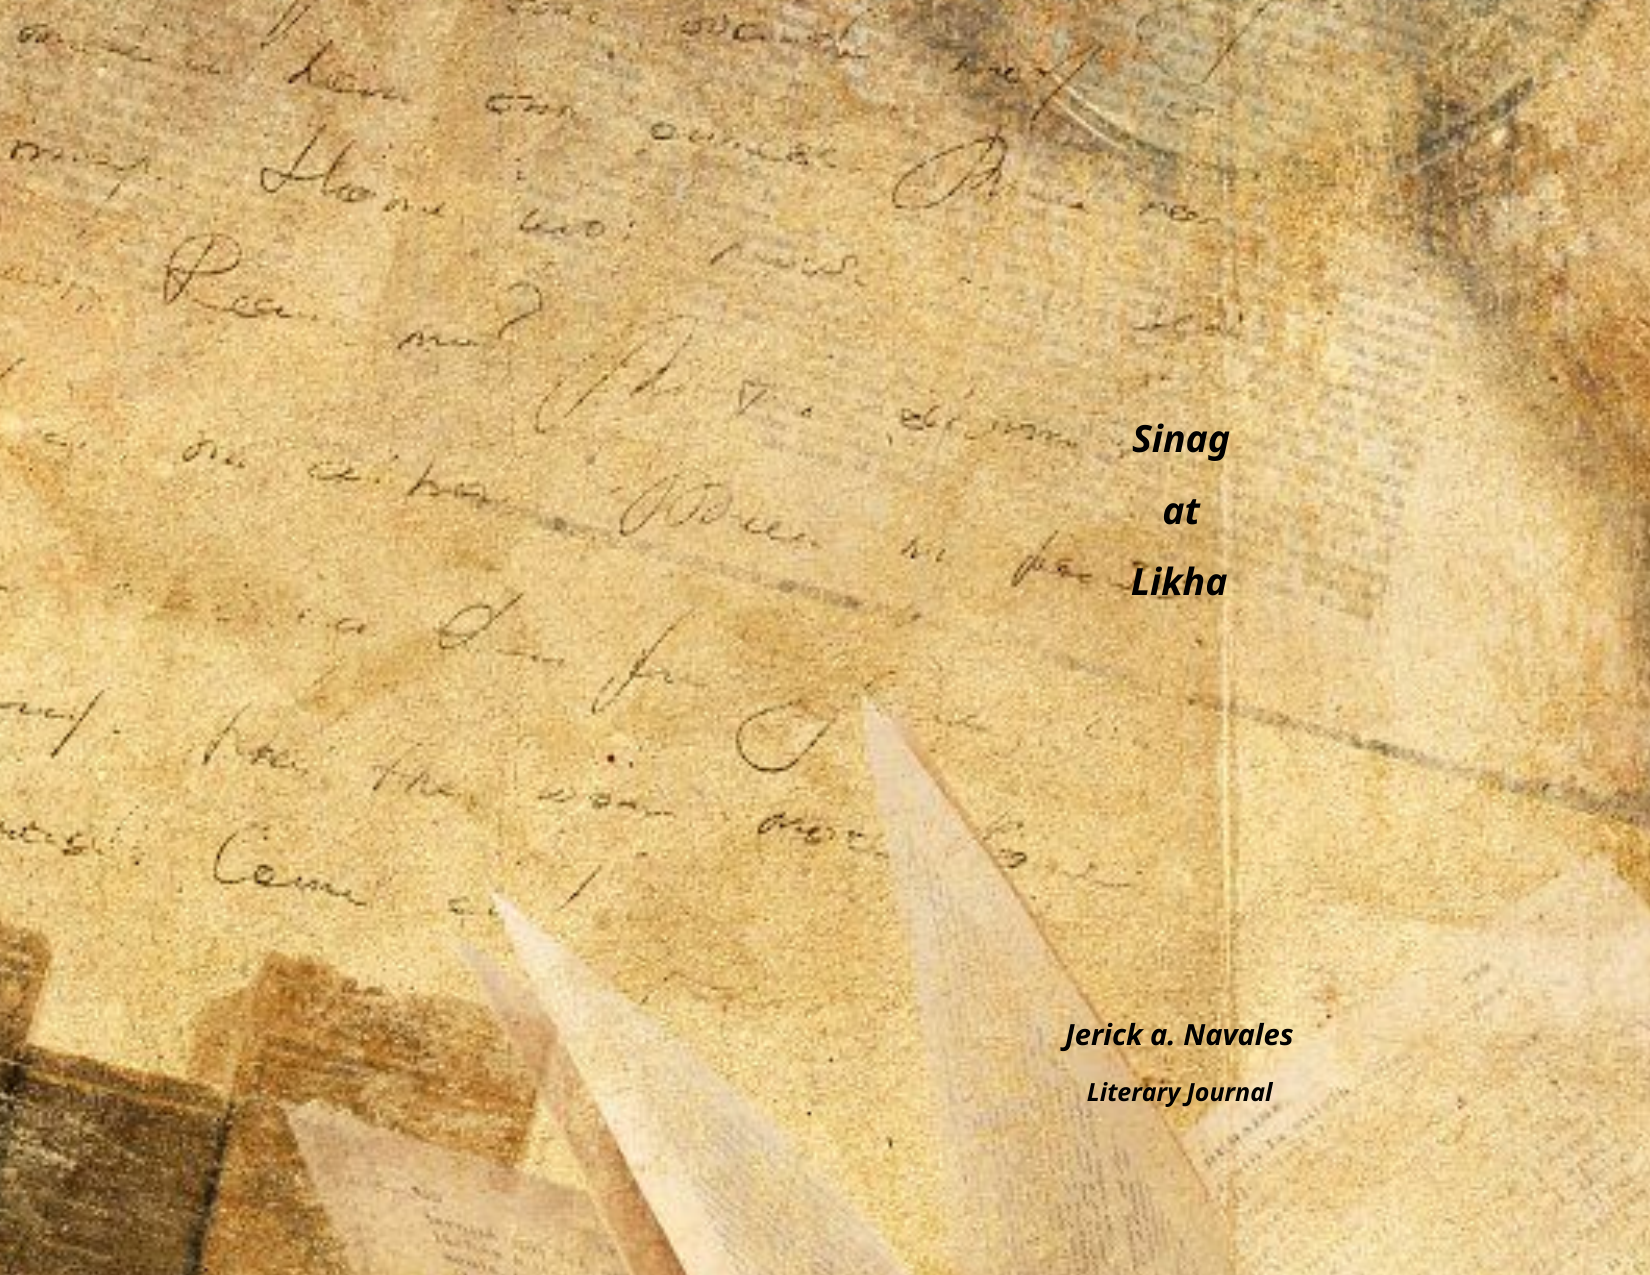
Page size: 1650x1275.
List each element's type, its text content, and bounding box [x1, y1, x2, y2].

text Sinag [862, 412, 1500, 463]
text Jerick a. Navales [862, 1015, 1500, 1054]
text Literary Journal [862, 1074, 1500, 1108]
text Likha [862, 556, 1500, 637]
text at [862, 484, 1500, 535]
picture [0, 0, 1650, 1275]
